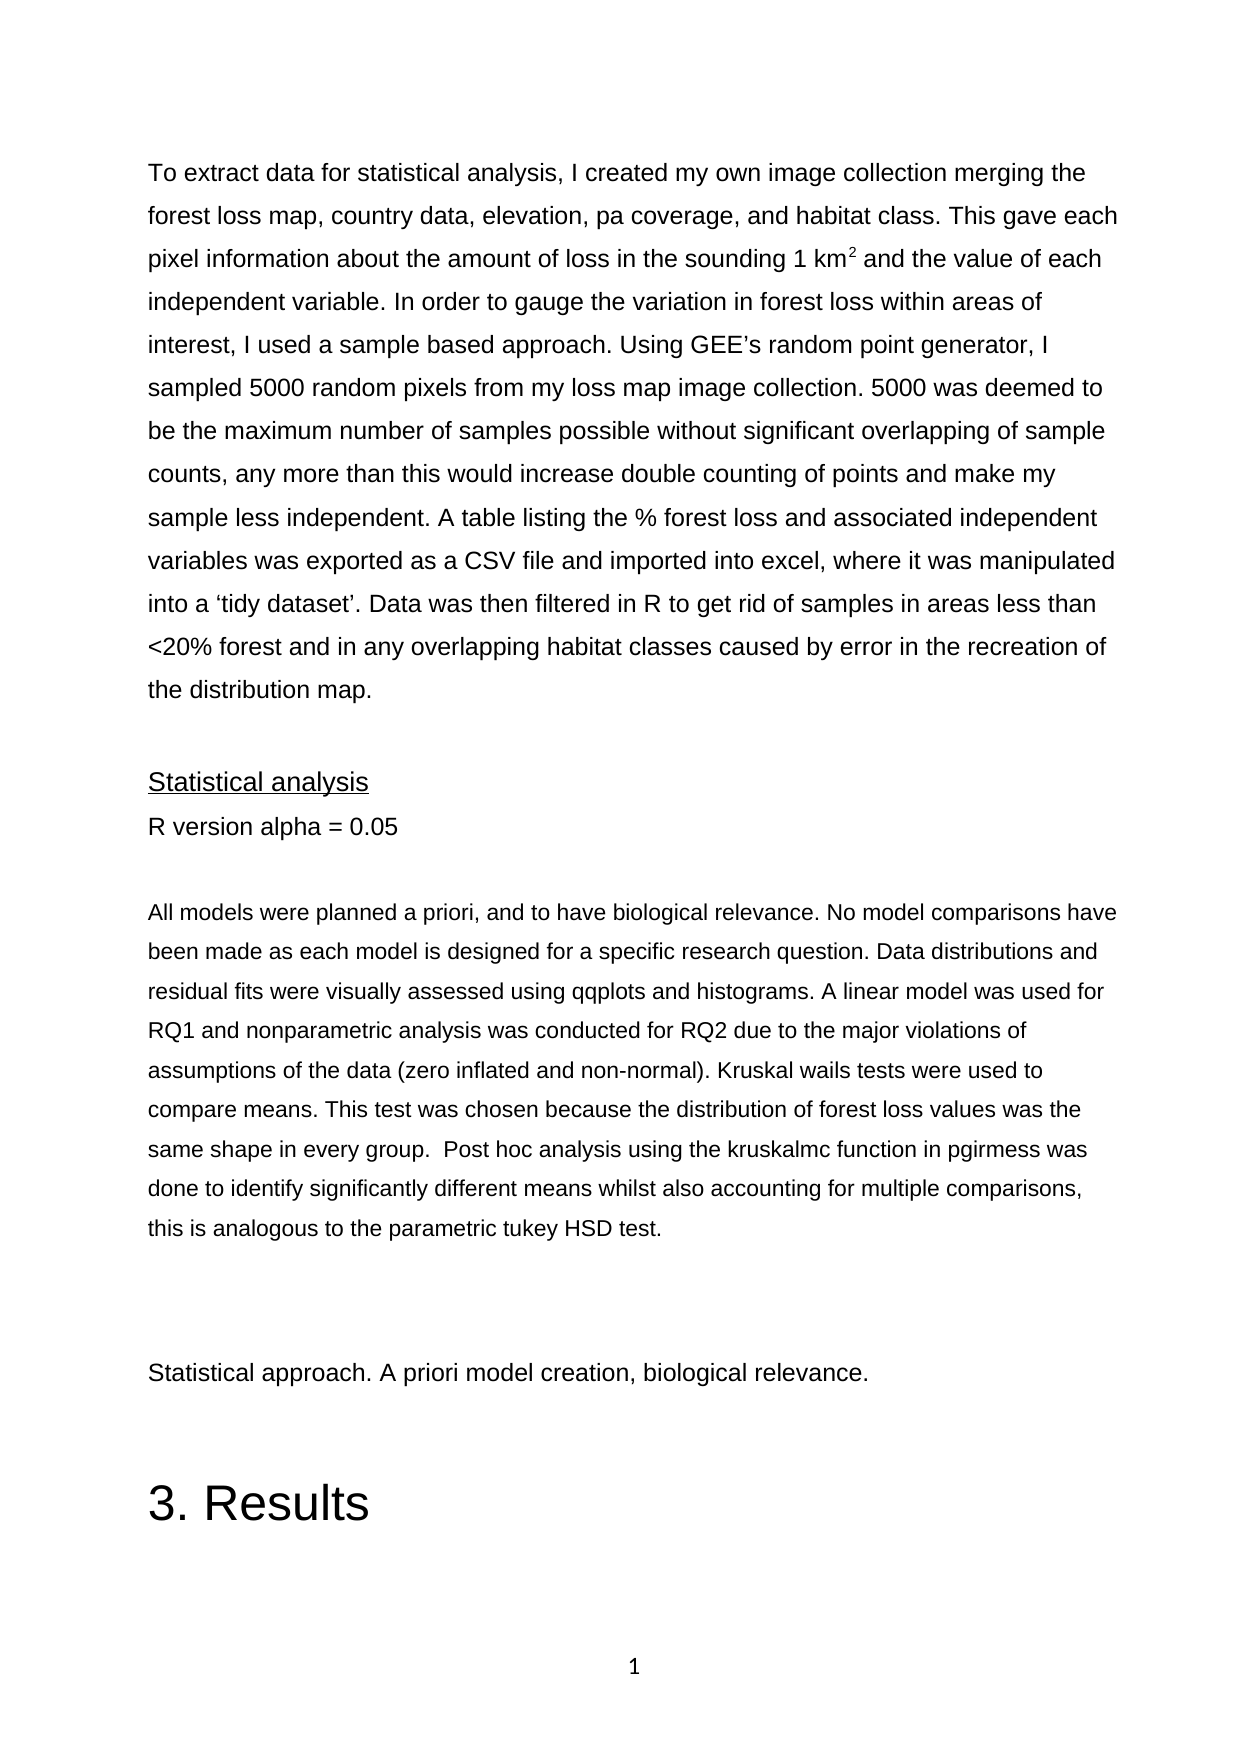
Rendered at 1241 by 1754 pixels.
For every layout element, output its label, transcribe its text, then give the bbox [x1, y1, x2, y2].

text All models were planned a priori, and to have biological relevance. No model comparisons have been made as each model is designed for a specific research question. Data distributions and residual fits were visually assessed using qqplots and histograms. A linear model was used for RQ1 and nonparametric analysis was conducted for RQ2 due to the major violations of assumptions of the data (zero inflated and non-normal). Kruskal wails tests were used to compare means. This test was chosen because the distribution of forest loss values was the same shape in every group. Post hoc analysis using the kruskalmc function in pgirmess was done to identify significantly different means whilst also accounting for multiple comparisons, this is analogous to the parametric tukey HSD test. [148, 899, 1122, 1241]
text To extract data for statistical analysis, I created my own image collection merging the forest loss map, country data, elevation, pa coverage, and habitat class. This gave each pixel information about the amount of loss in the sounding 1 km2 and the value of each independent variable. In order to gauge the variation in forest loss within areas of interest, I used a sample based approach. Using GEE’s random point generator, I sampled 5000 random pixels from my loss map image collection. 5000 was deemed to be the maximum number of samples possible without significant overlapping of sample counts, any more than this would increase double counting of points and make my sample less independent. A table listing the % forest loss and associated independent variables was exported as a CSV file and imported into excel, where it was manipulated into a ‘tidy dataset’. Data was then filtered in R to get rid of samples in areas less than <20% forest and in any overlapping habitat classes caused by error in the recreation of the distribution map. [148, 158, 1122, 704]
subtitle 3. Results [148, 1474, 1122, 1531]
text R version alpha = 0.05 [148, 812, 1122, 841]
subtitle Statistical analysis [148, 766, 1122, 797]
text Statistical approach. A priori model creation, biological relevance. [148, 1358, 1122, 1387]
